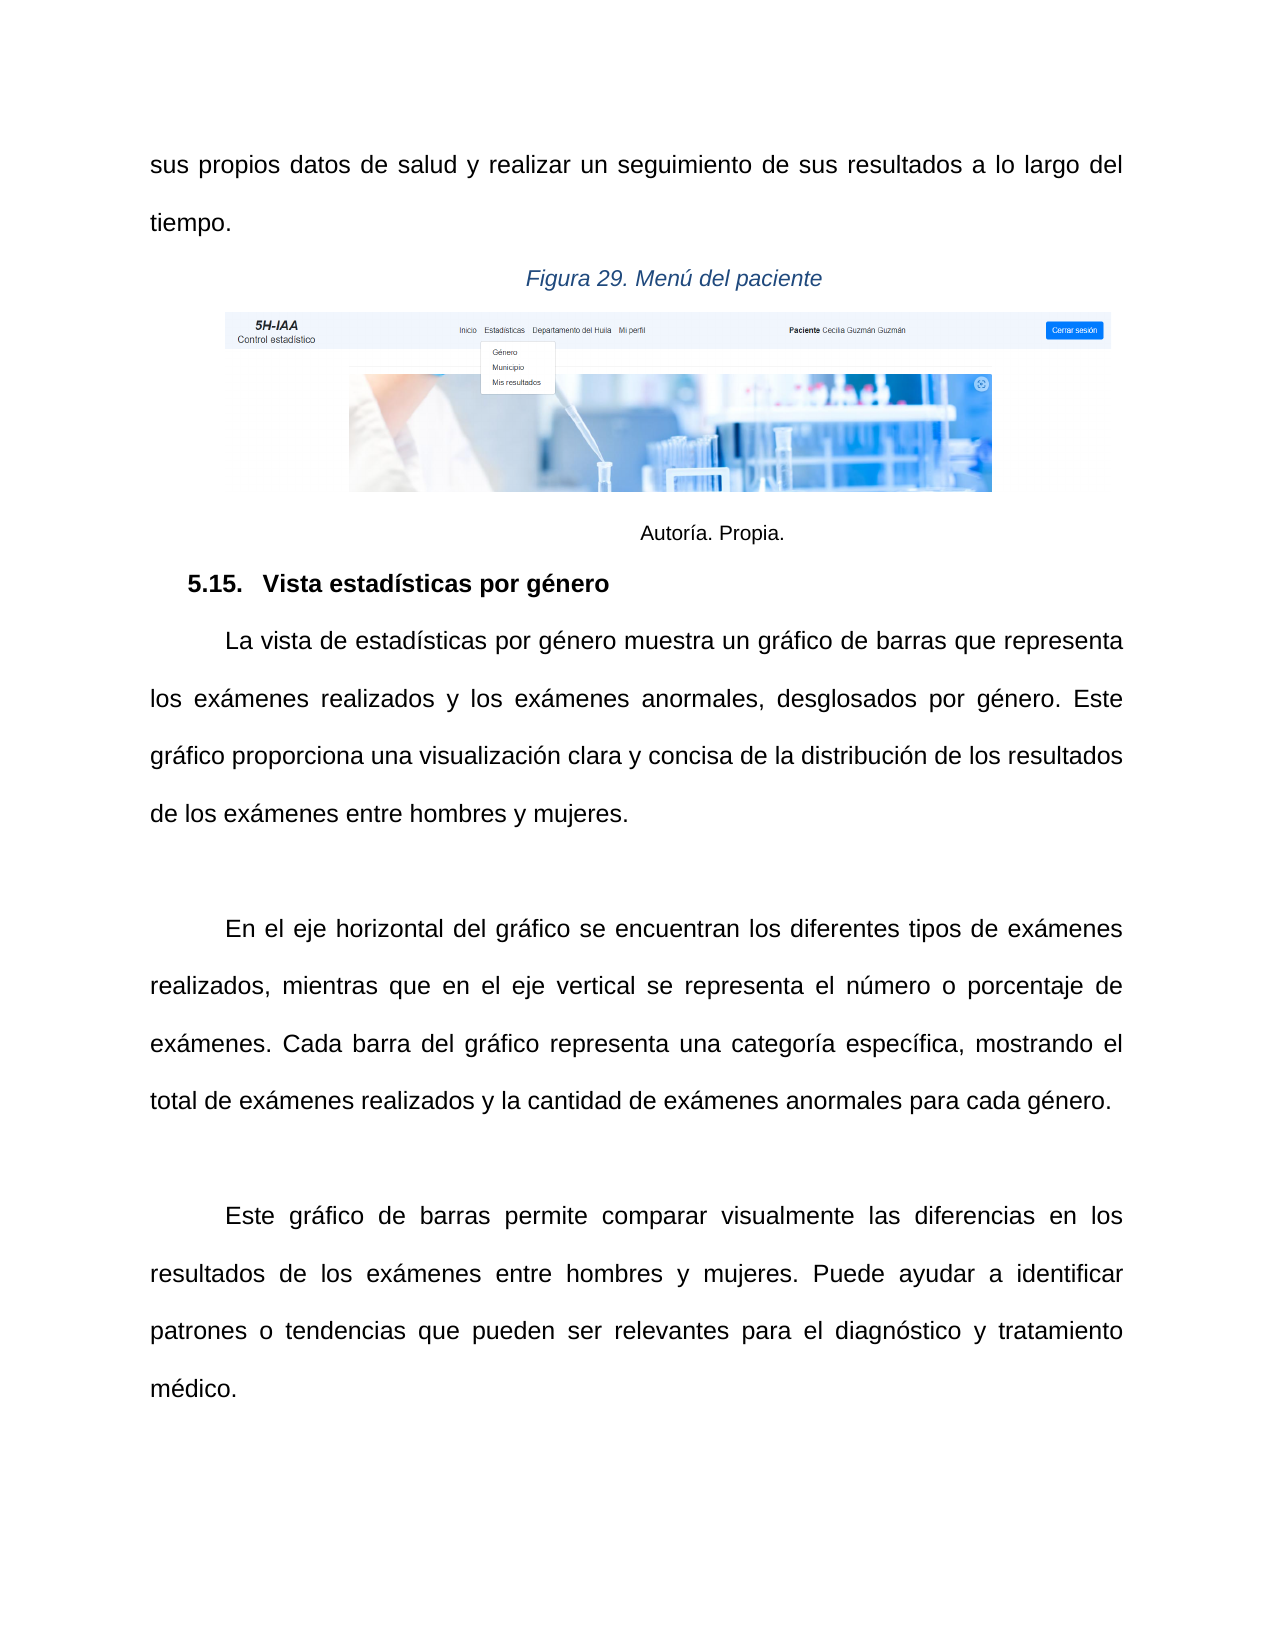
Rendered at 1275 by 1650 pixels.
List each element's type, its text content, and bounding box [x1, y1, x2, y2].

text En el eje horizontal del gráfico se encuentran los diferentes tipos de exámenes realizados, mientras que en el eje vertical se representa el número o porcentaje de exámenes. Cada barra del gráfico representa una categoría específica, mostrando el total de exámenes realizados y la cantidad de exámenes anormales para cada género. [150, 914, 1125, 1115]
text Figura 29. Menú del paciente [150, 265, 1125, 291]
text La vista de estadísticas por género muestra un gráfico de barras que representa los exámenes realizados y los exámenes anormales, desglosados por género. Este gráfico proporciona una visualización clara y concisa de la distribución de los resultados de los exámenes entre hombres y mujeres. [150, 626, 1125, 827]
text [150, 150, 1125, 236]
text Este gráfico de barras permite comparar visualmente las diferencias en los resultados de los exámenes entre hombres y mujeres. Puede ayudar a identificar patrones o tendencias que pueden ser relevantes para el diagnóstico y tratamiento médico. [150, 1201, 1125, 1402]
list Vista estadísticas por género [187, 569, 1125, 597]
picture [225, 312, 1112, 492]
text Autoría. Propia. [225, 521, 1125, 545]
